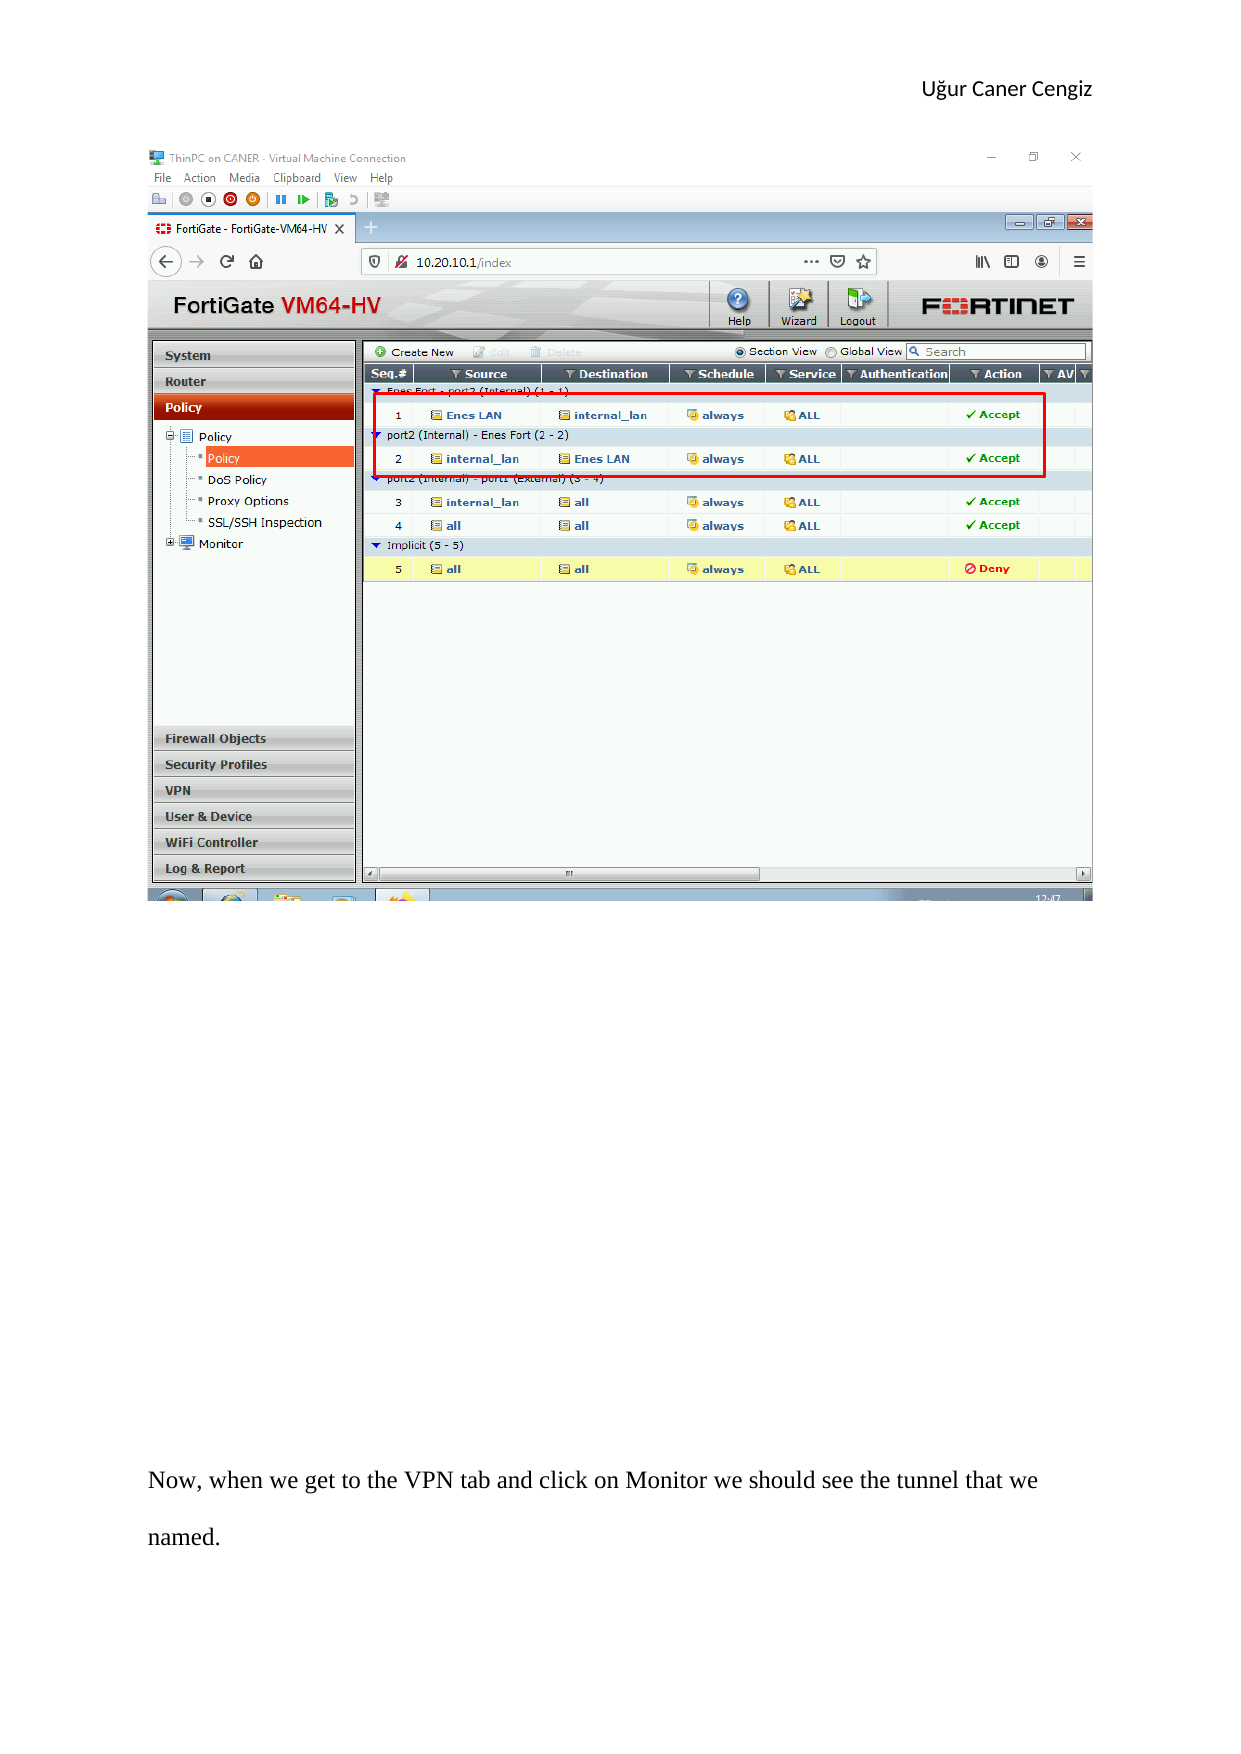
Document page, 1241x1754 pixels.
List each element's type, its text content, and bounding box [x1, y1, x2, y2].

text Now, when we get to the VPN tab and click on Monitor we should see the tunnel that we named. [148, 1465, 1093, 1551]
picture [147, 147, 1093, 901]
